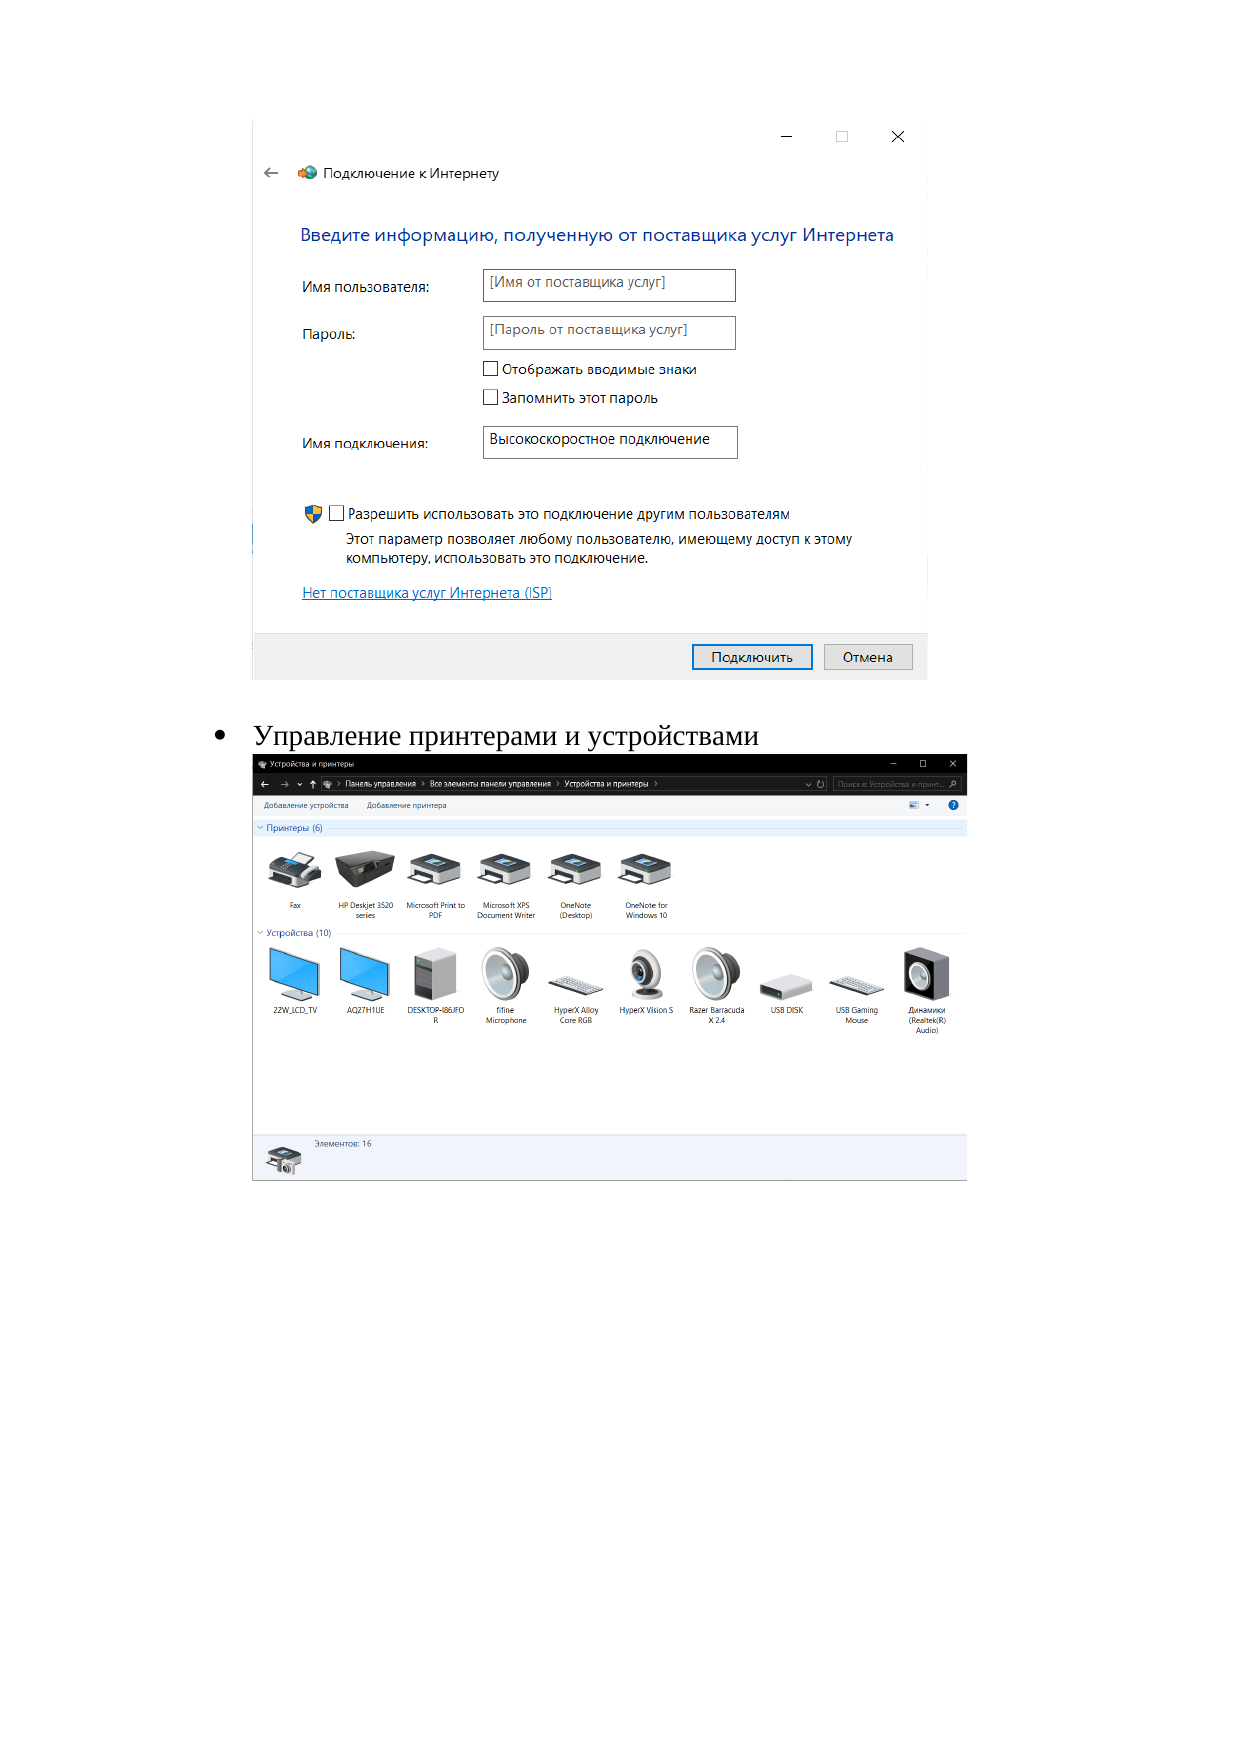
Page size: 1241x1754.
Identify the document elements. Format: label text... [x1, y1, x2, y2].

picture [252, 118, 928, 680]
list Управление принтерами и устройствами [215, 718, 1152, 752]
picture [252, 754, 968, 1181]
